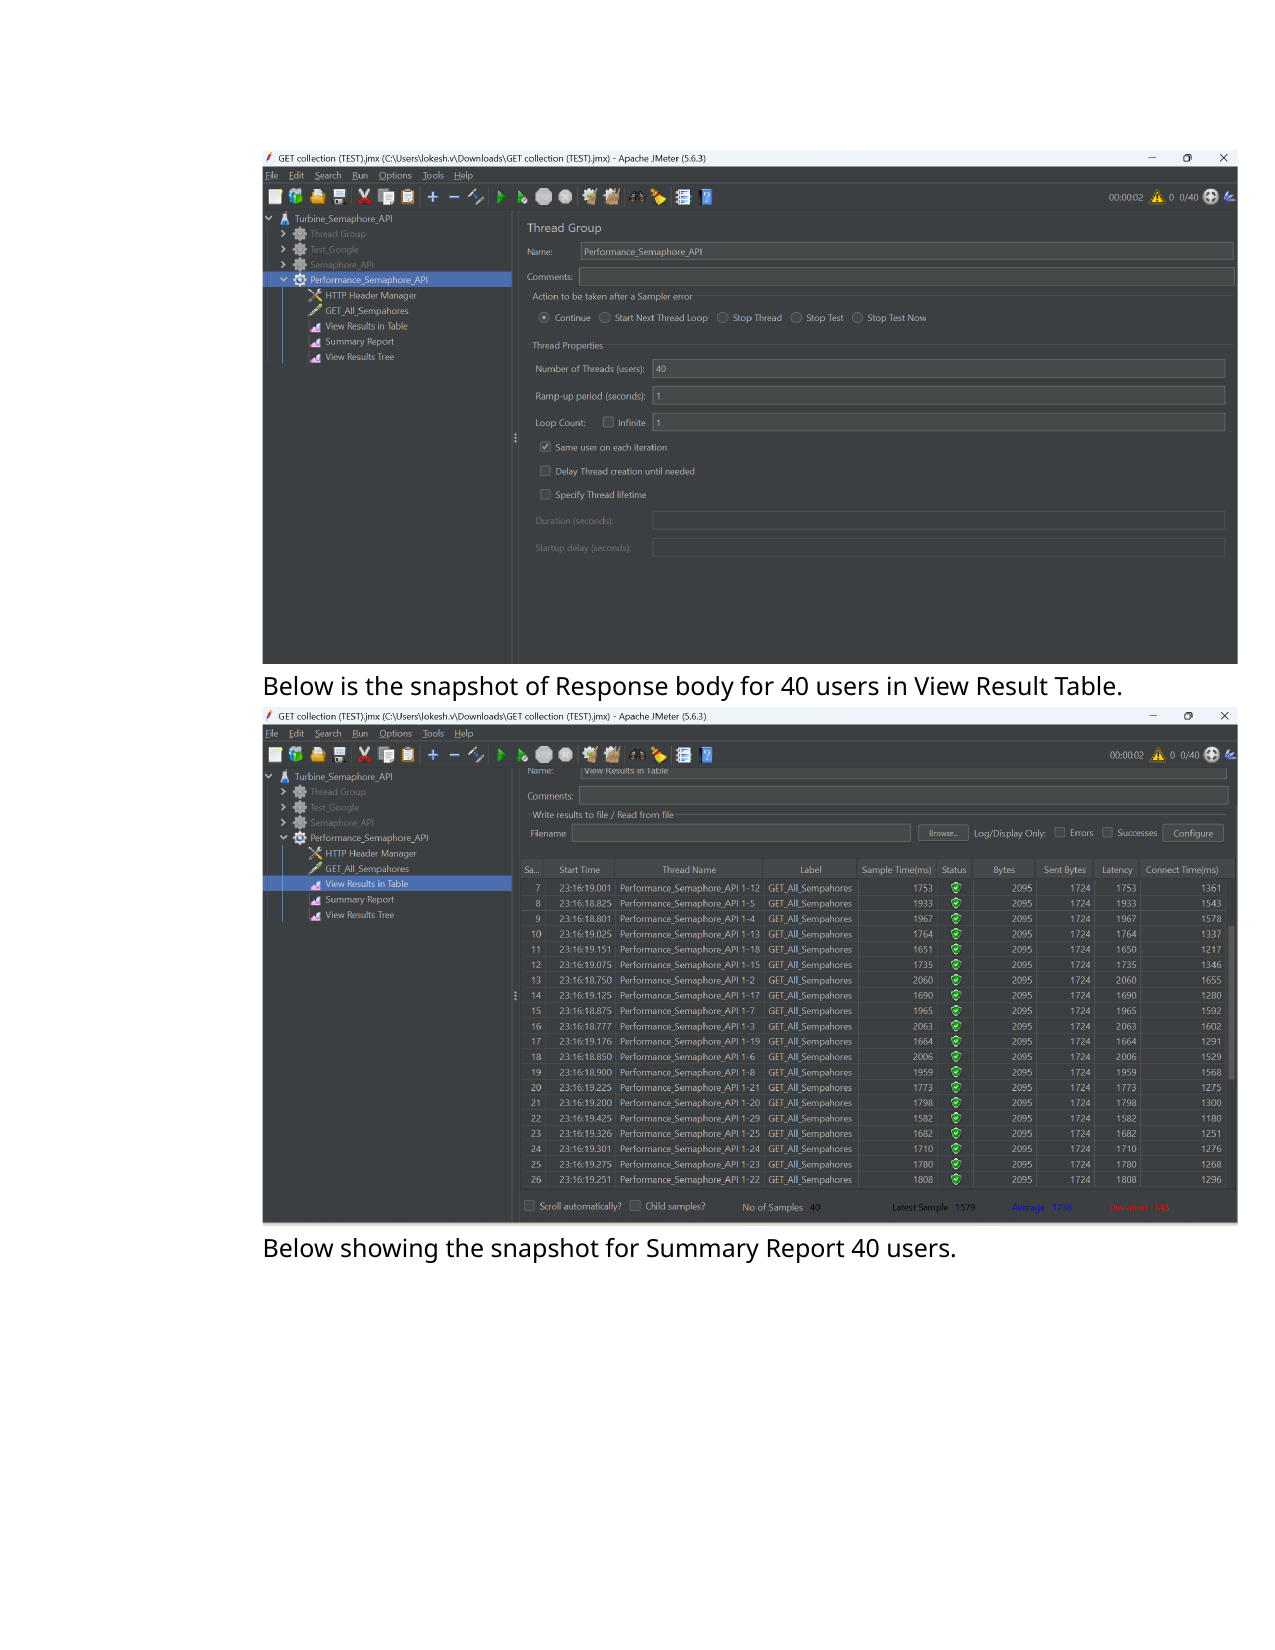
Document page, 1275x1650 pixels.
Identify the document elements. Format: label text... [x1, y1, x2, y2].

list Below showing the snapshot for Summary Report 40 users. [262, 1231, 1125, 1265]
picture [262, 150, 1238, 664]
picture [262, 707, 1238, 1226]
list Below is the snapshot of Response body for 40 users in View Result Table. [262, 669, 1125, 703]
